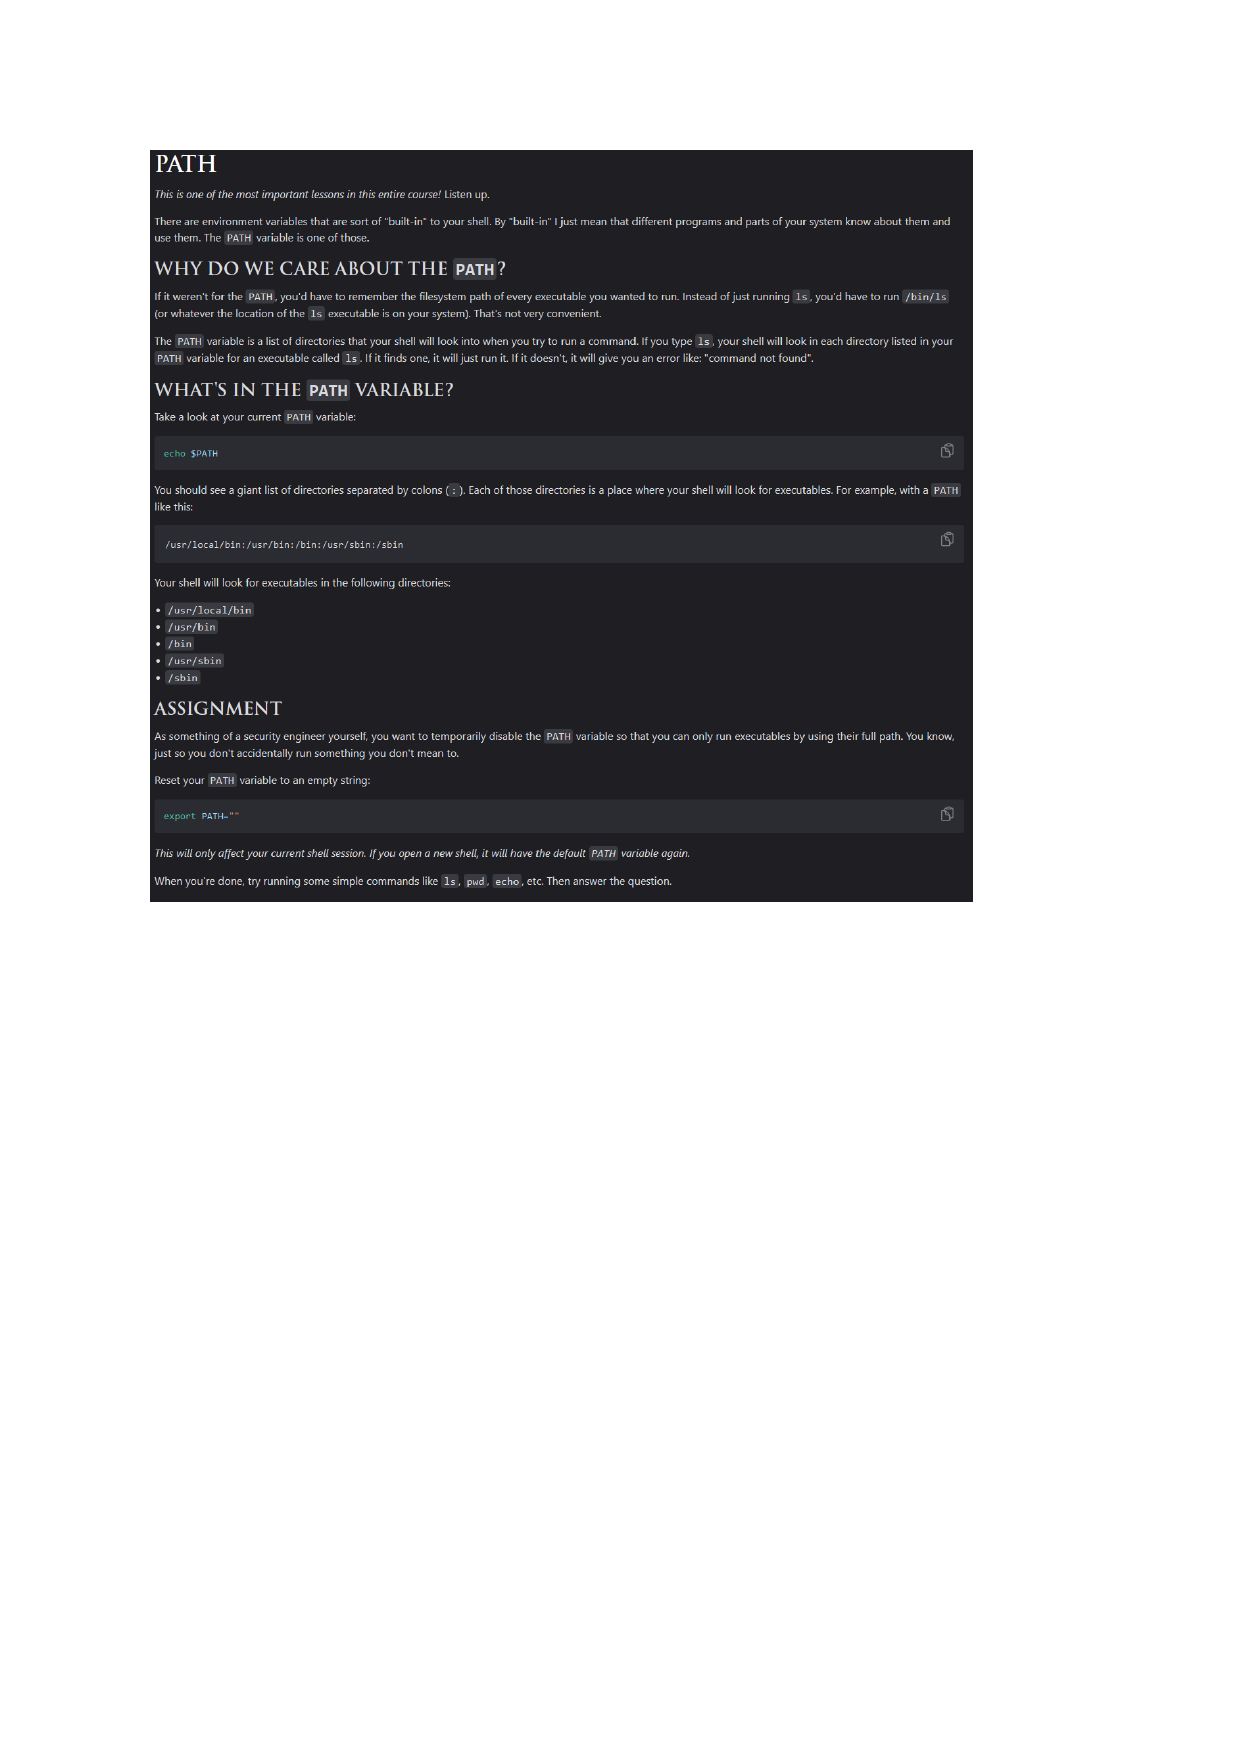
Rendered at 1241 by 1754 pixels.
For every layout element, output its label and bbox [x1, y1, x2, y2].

picture [150, 150, 973, 902]
